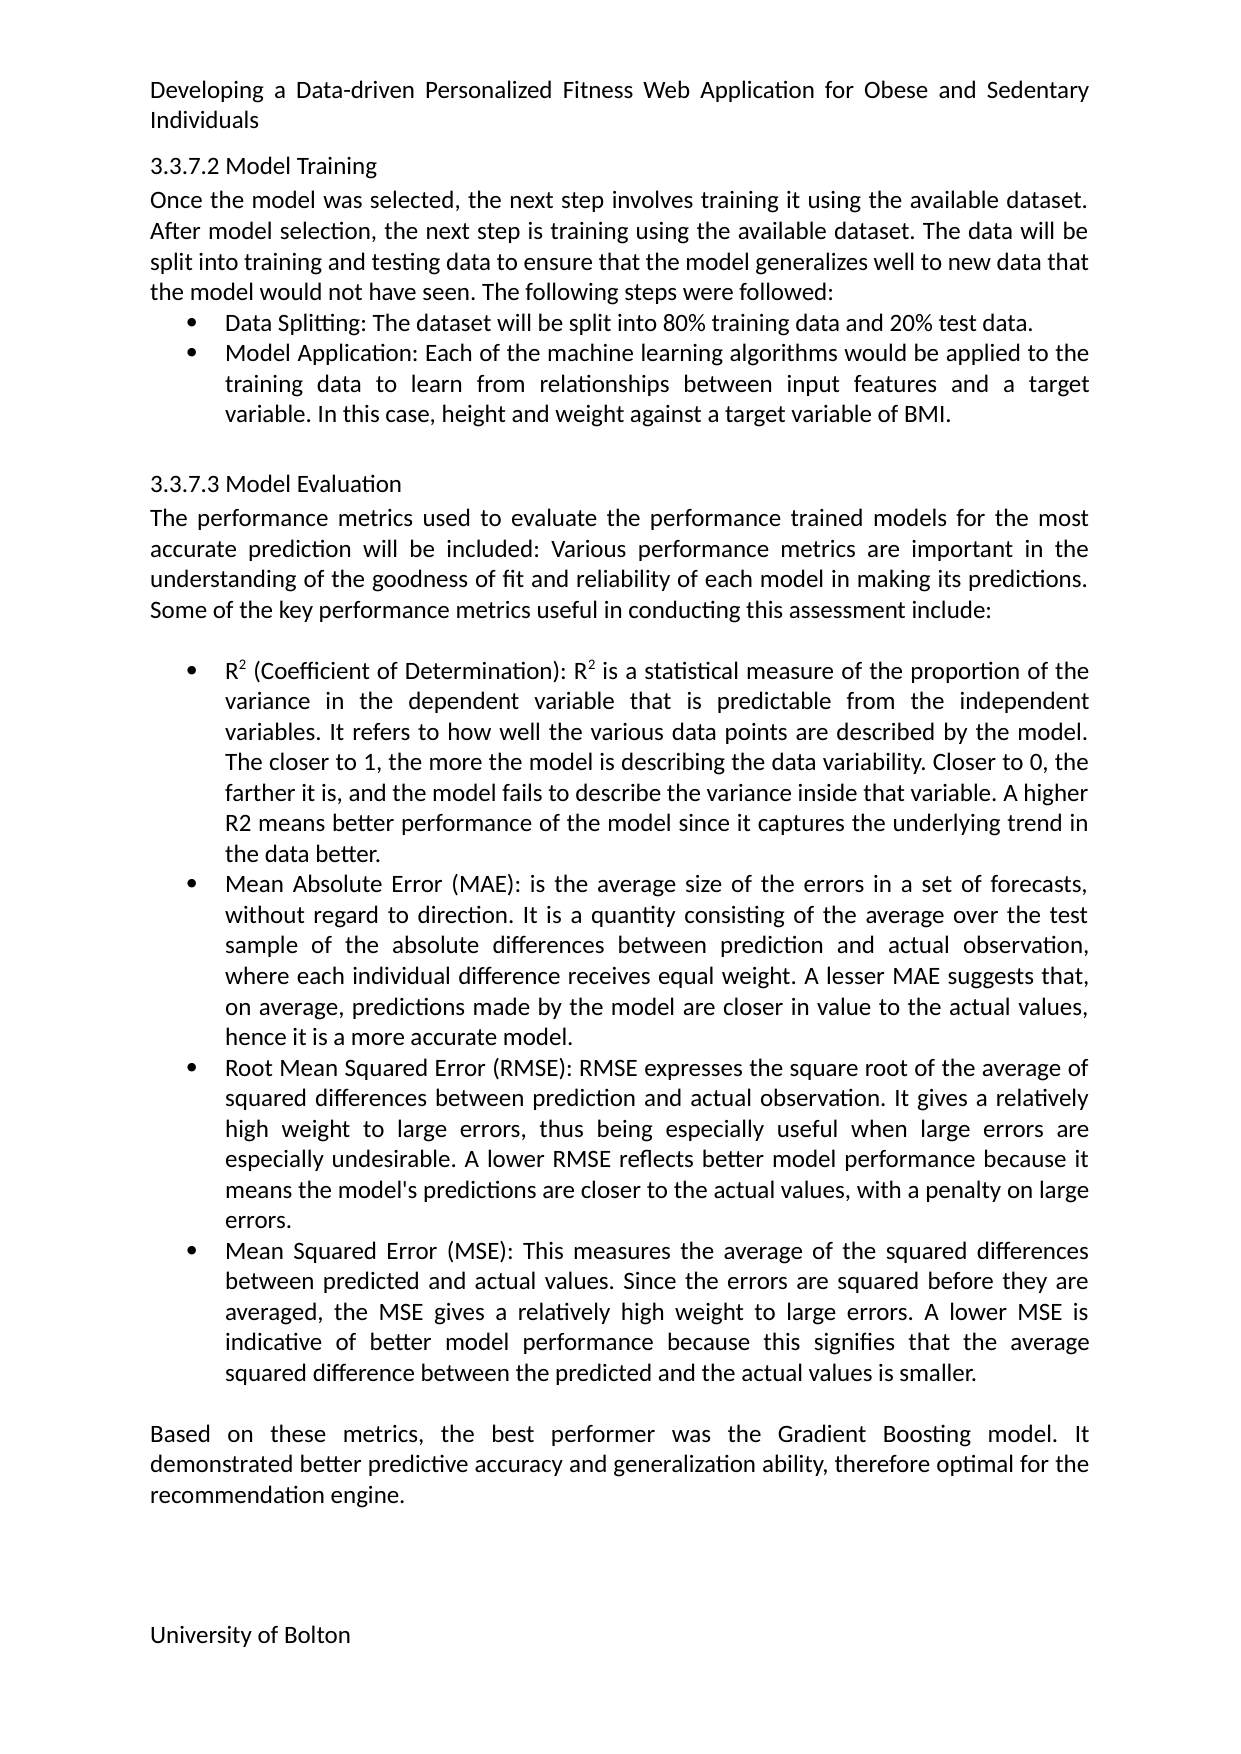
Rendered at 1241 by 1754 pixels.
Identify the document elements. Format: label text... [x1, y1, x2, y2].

list Mean Squared Error (MSE): This measures the average of the squared differences between predicted and actual values. Since the errors are squared before they are averaged, the MSE gives a relatively high weight to large errors. A lower MSE is indicative of better model performance because this signifies that the average squared difference between the predicted and the actual values is smaller. [187, 1235, 1090, 1387]
text Based on these metrics, the best performer was the Gradient Boosting model. It demonstrated better predictive accuracy and generalization ability, therefore optimal for the recommendation engine. [150, 1418, 1090, 1509]
subtitle 3.3.7.3 Model Evaluation [150, 468, 1090, 498]
list Data Splitting: The dataset will be split into 80% training data and 20% test data. [187, 307, 1090, 337]
text Once the model was selected, the next step involves training it using the available dataset. After model selection, the next step is training using the available dataset. The data will be split into training and testing data to ensure that the model generalizes well to new data that the model would not have seen. The following steps were followed: [150, 185, 1090, 307]
list R2 (Coefficient of Determination): R2 is a statistical measure of the proportion of the variance in the dependent variable that is predictable from the independent variables. It refers to how well the various data points are described by the model. The closer to 1, the more the model is describing the data variability. Closer to 0, the farther it is, and the model fails to describe the variance inside that variable. A higher R2 means better performance of the model since it captures the underlying trend in the data better. [187, 655, 1090, 869]
subtitle 3.3.7.2 Model Training [150, 150, 1090, 181]
list Model Application: Each of the machine learning algorithms would be applied to the training data to learn from relationships between input features and a target variable. In this case, height and weight against a target variable of BMI. [187, 337, 1090, 429]
list Mean Absolute Error (MAE): is the average size of the errors in a set of forecasts, without regard to direction. It is a quantity consisting of the average over the test sample of the absolute differences between prediction and actual observation, where each individual difference receives equal weight. A lesser MAE suggests that, on average, predictions made by the model are closer in value to the actual values, hence it is a more accurate model. [187, 869, 1090, 1052]
list Root Mean Squared Error (RMSE): RMSE expresses the square root of the average of squared differences between prediction and actual observation. It gives a relatively high weight to large errors, thus being especially useful when large errors are especially undesirable. A lower RMSE reflects better model performance because it means the model's predictions are closer to the actual values, with a penalty on large errors. [187, 1052, 1090, 1235]
text The performance metrics used to evaluate the performance trained models for the most accurate prediction will be included: Various performance metrics are important in the understanding of the goodness of fit and reliability of each model in making its predictions. Some of the key performance metrics useful in conducting this assessment include: [150, 502, 1090, 624]
